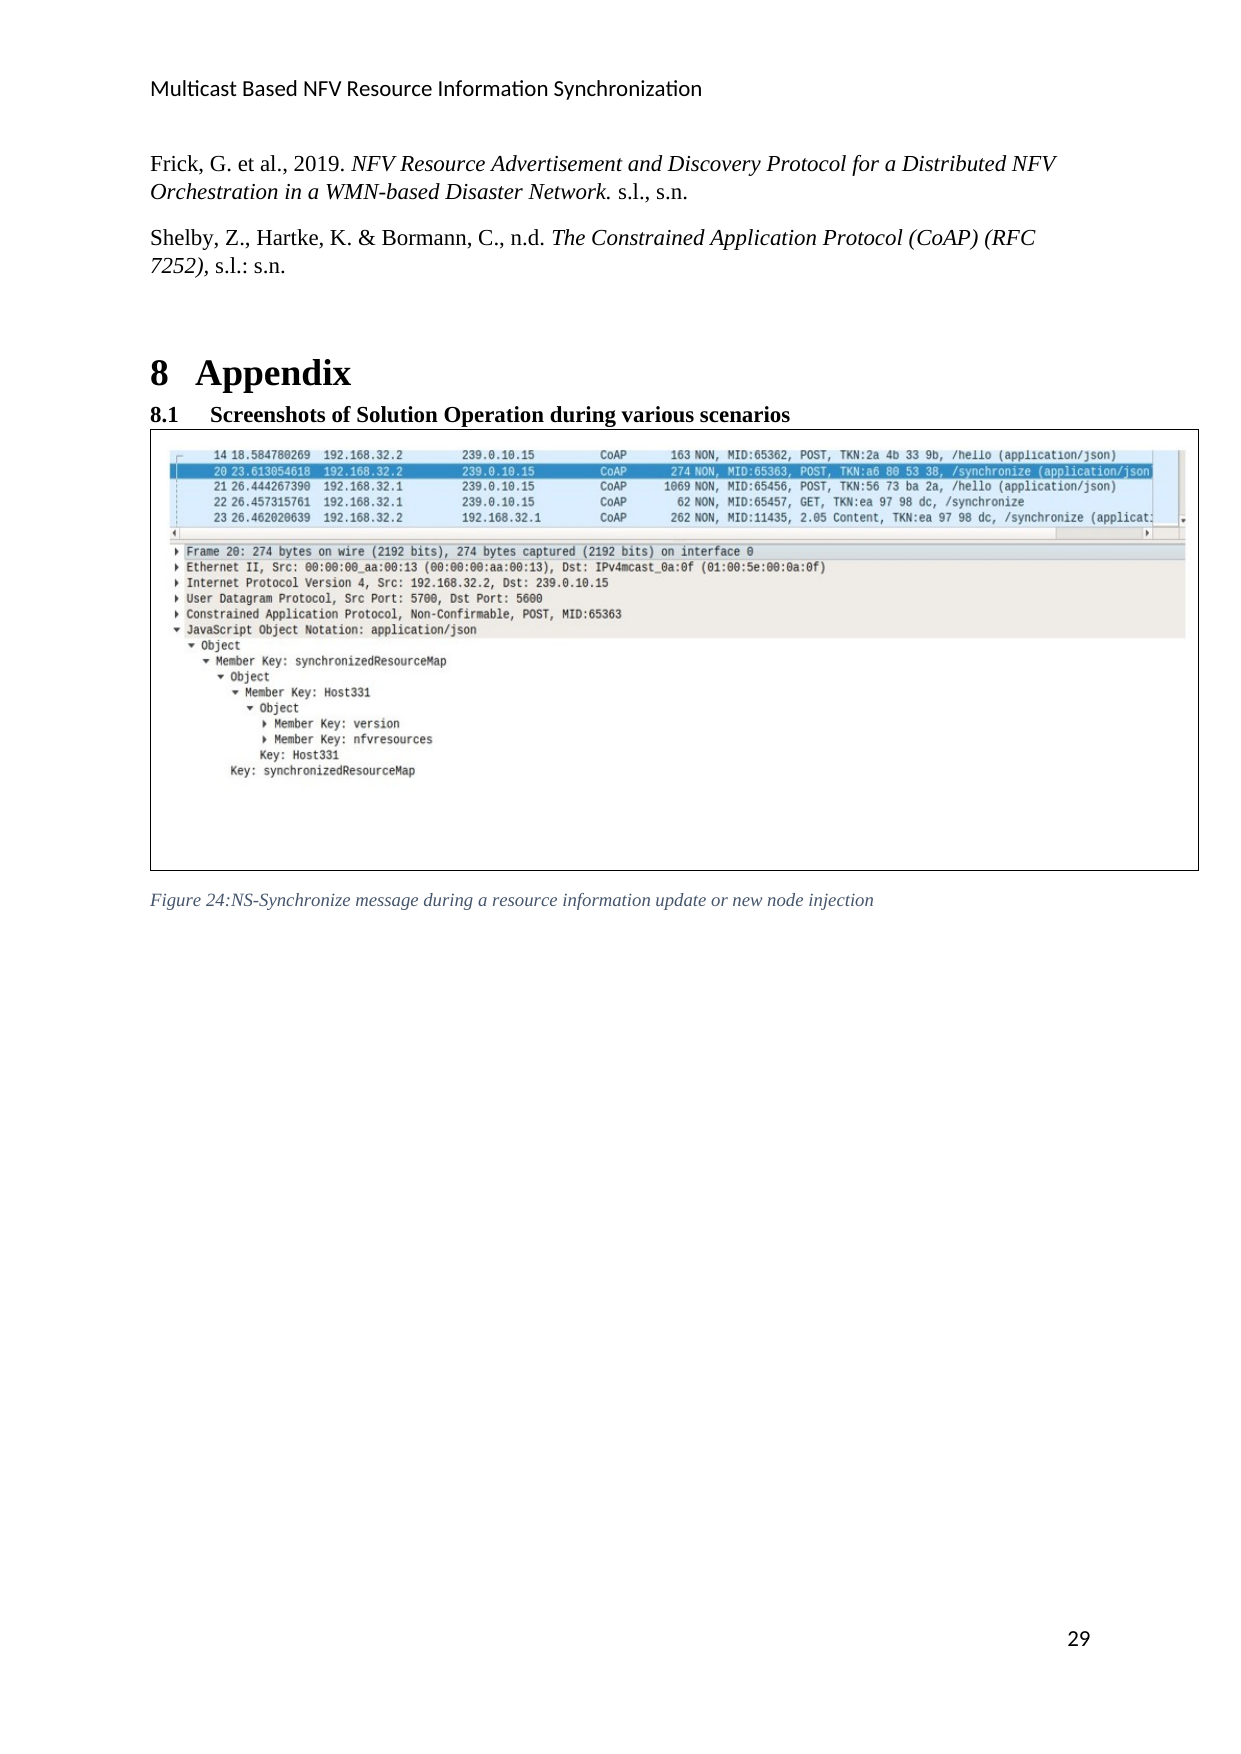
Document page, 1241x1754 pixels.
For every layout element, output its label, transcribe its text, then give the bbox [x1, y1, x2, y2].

text Figure 24:NS-Synchronize message during a resource information update or new node injection [150, 889, 1090, 910]
subtitle Screenshots of Solution Operation during various scenarios [150, 401, 1090, 428]
picture [151, 430, 1198, 870]
subtitle Appendix [150, 351, 1090, 394]
